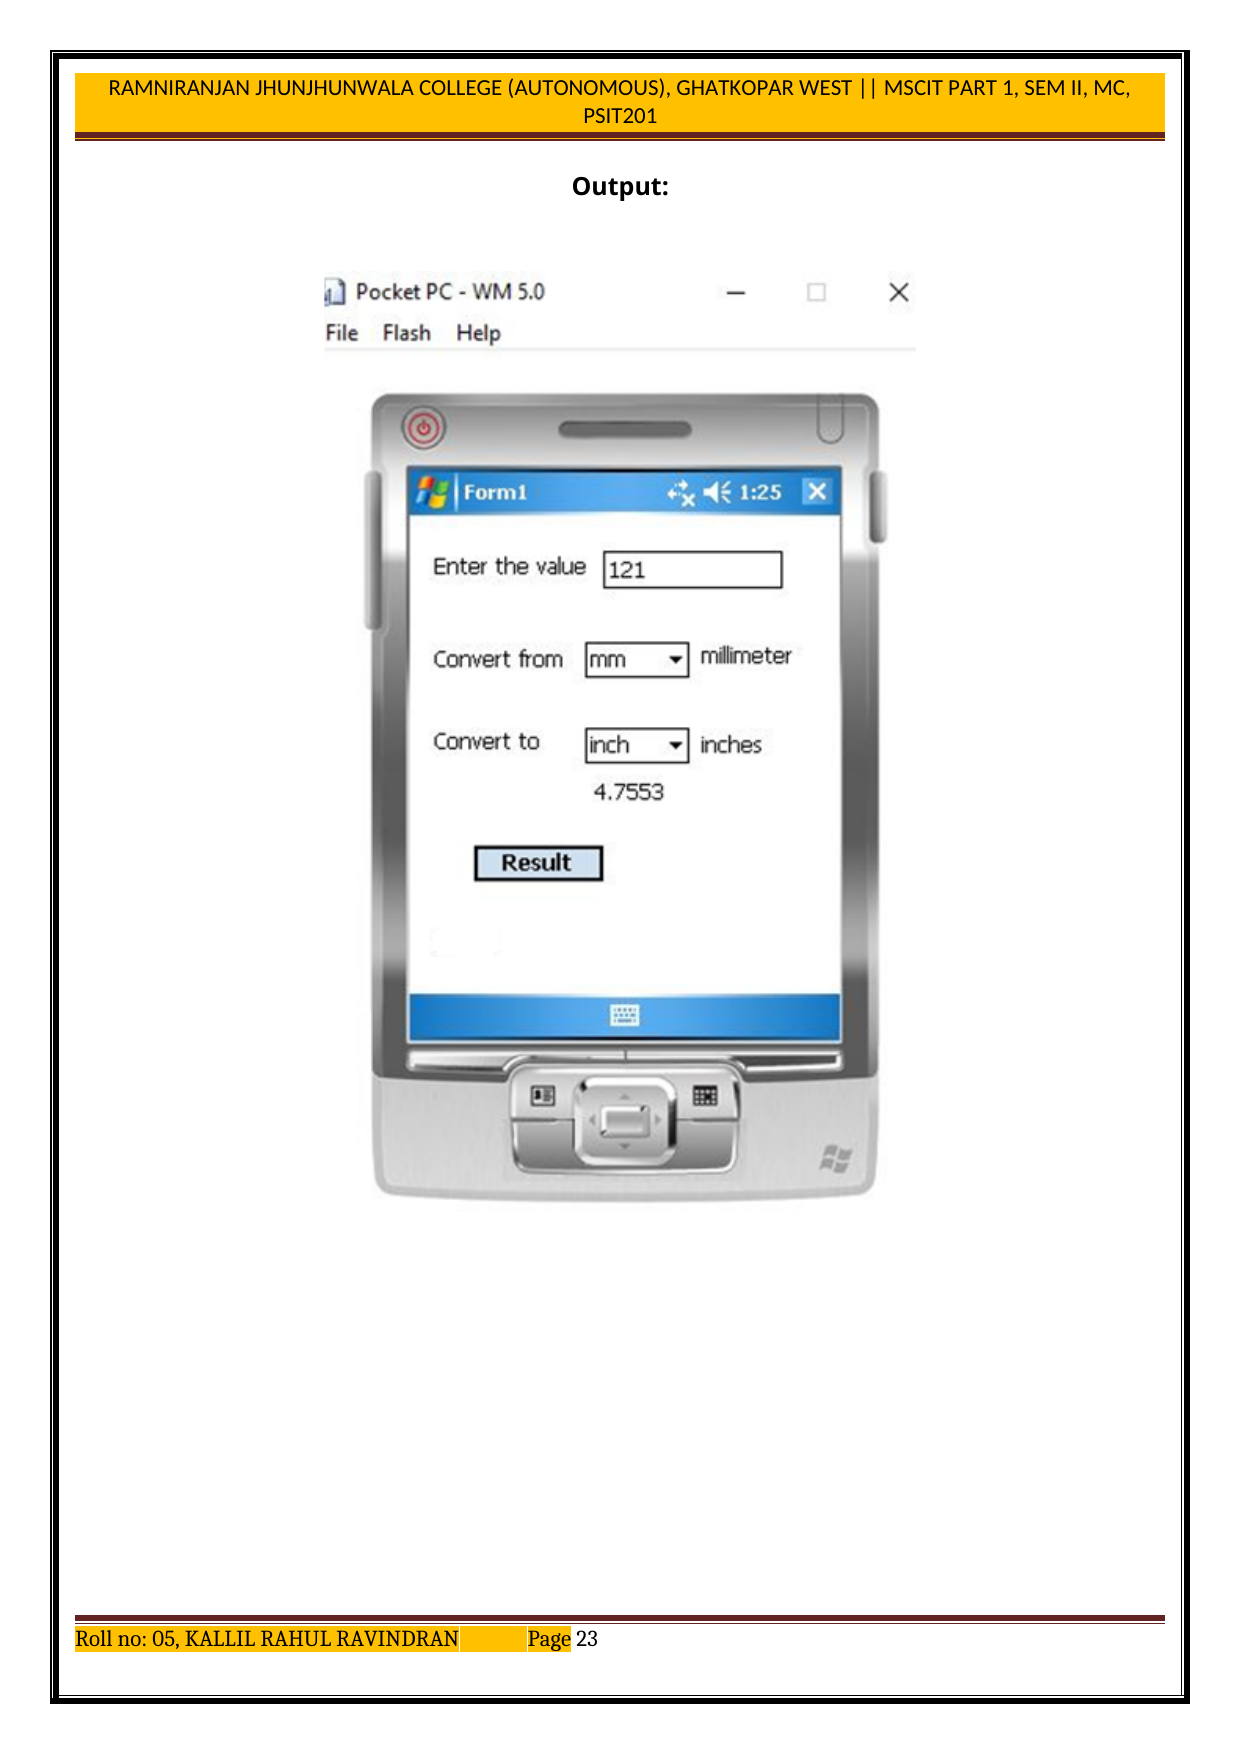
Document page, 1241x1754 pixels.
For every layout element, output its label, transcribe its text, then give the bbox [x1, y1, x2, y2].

text Output: [75, 169, 1165, 203]
picture [324, 271, 916, 1212]
